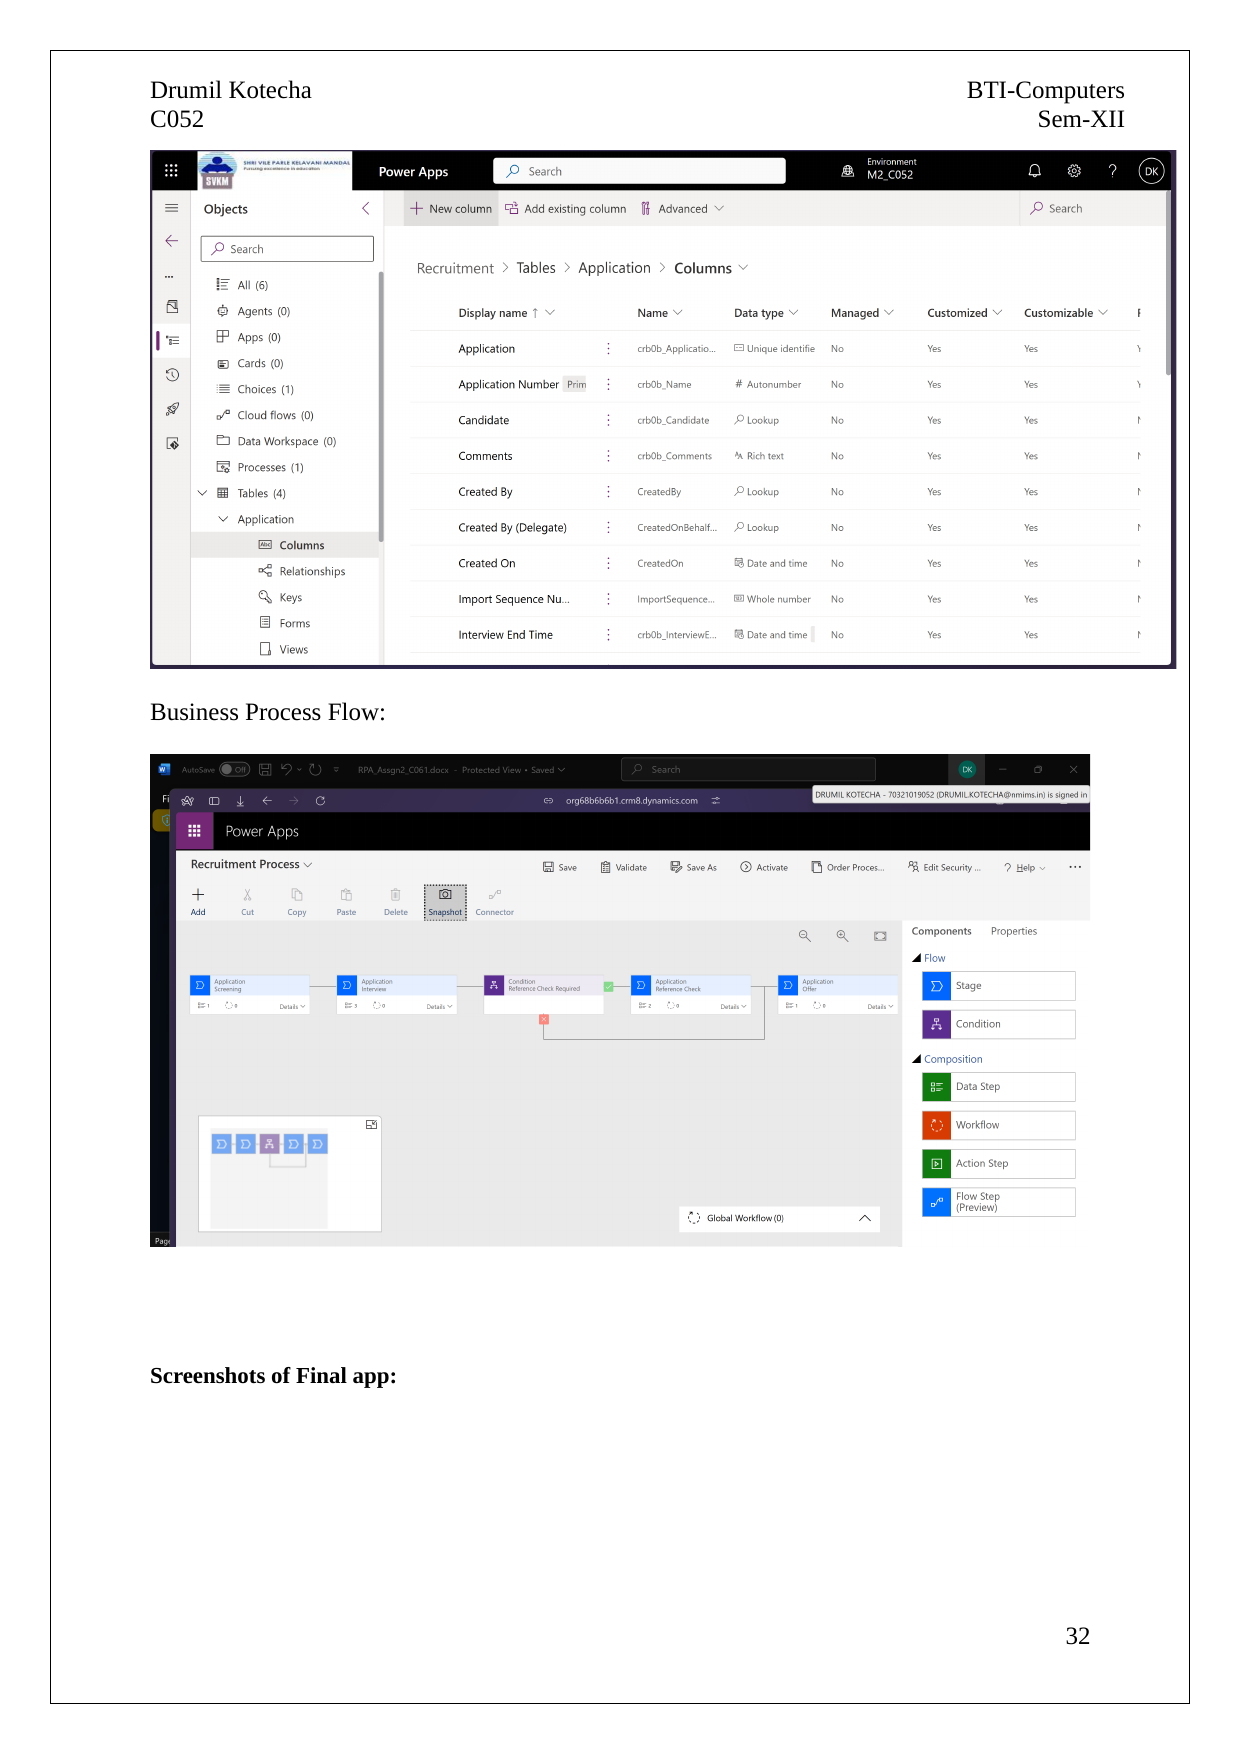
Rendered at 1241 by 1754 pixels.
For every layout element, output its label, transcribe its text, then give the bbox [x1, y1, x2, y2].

picture [150, 150, 1177, 669]
text Business Process Flow: [150, 697, 1090, 726]
picture [150, 754, 1091, 1247]
text Screenshots of Final app: [150, 1363, 1090, 1389]
